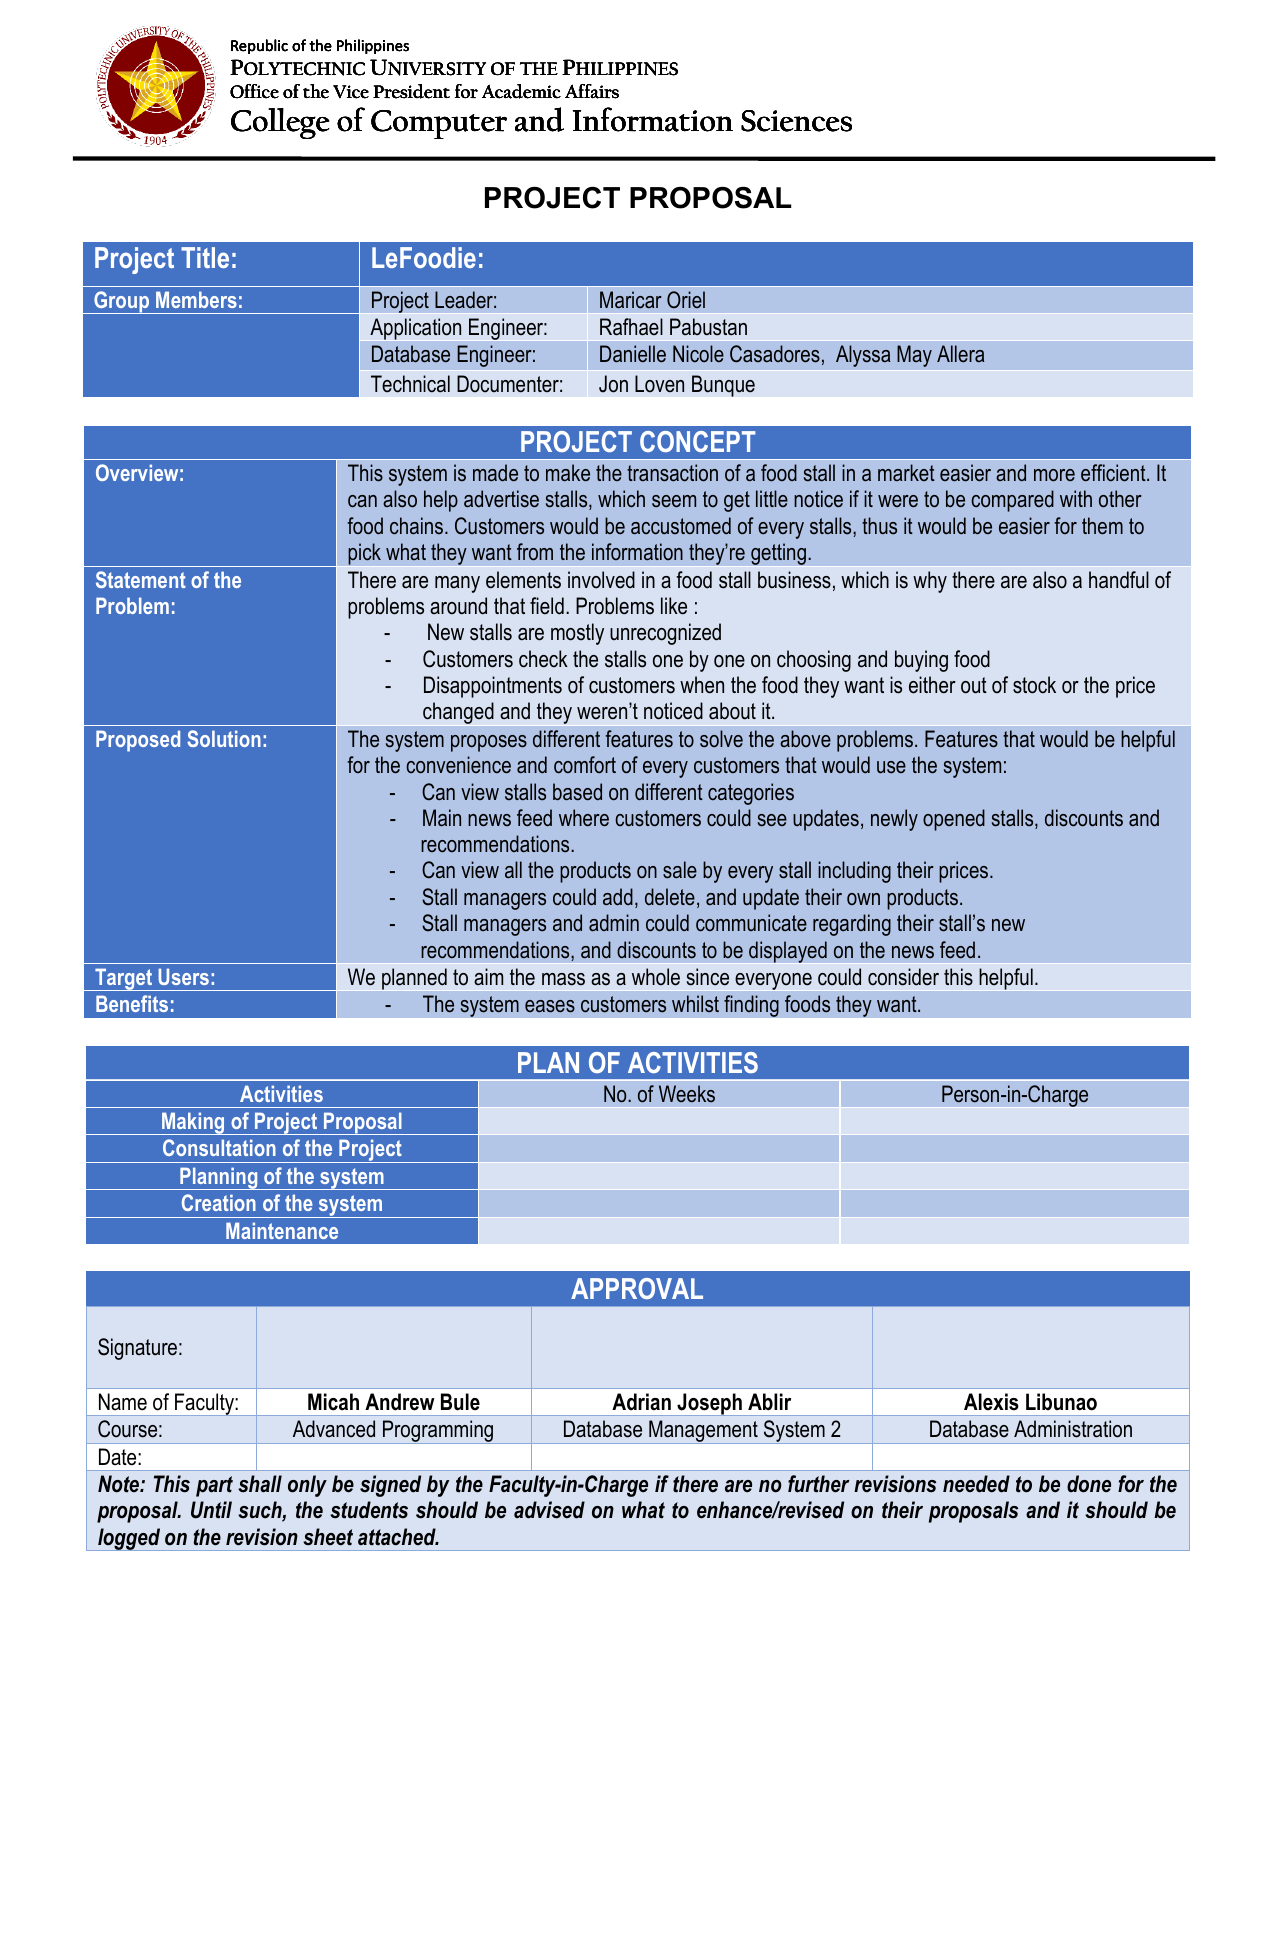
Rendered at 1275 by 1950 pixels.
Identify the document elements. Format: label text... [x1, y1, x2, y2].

table_cell Adrian Joseph Ablir [532, 1389, 872, 1415]
table_cell Alexis Libunao [873, 1389, 1189, 1415]
table_header LeFoodie: [360, 242, 1193, 286]
table_cell [873, 1307, 1189, 1388]
table_cell Advanced Programming [257, 1416, 531, 1443]
table_cell Micah Andrew Bule [257, 1389, 531, 1415]
table_cell [532, 1444, 872, 1470]
table_cell Rafhael Pabustan [588, 314, 1193, 340]
table_cell Database Management System 2 [532, 1416, 872, 1443]
table_cell Making of Project Proposal [86, 1108, 478, 1134]
table_cell Application Engineer: [360, 314, 587, 340]
table_cell [479, 1108, 839, 1134]
picture [95, 25, 216, 147]
table_cell The system proposes different features to solve the above problems. Features that would be helpful for the convenience and comfort of every customers that would use the system: - Can view stalls based on different categories - Main news feed where customers could see updates, newly opened stalls, discounts and recommendations. - Can view all the products on sale by every stall including their prices. - Stall managers could add, delete, and update their own products. - Stall managers and admin could communicate regarding their stall’s new recommendations, and discounts to be displayed on the news feed. [337, 726, 1191, 963]
table_cell Project Leader: [360, 287, 587, 313]
table_cell Proposed Solution: [84, 726, 336, 963]
table_cell [83, 314, 359, 397]
table_cell [841, 1163, 1189, 1189]
table_cell We planned to aim the mass as a whole since everyone could consider this helpful. [337, 964, 1191, 990]
table_cell Planning of the system [86, 1163, 478, 1189]
table_header Project Concept [84, 426, 1191, 459]
table_cell This system is made to make the transaction of a food stall in a market easier and more efficient. It can also help advertise stalls, which seem to get little notice if it were to be compared with other food chains. Customers would be accustomed of every stalls, thus it would be easier for them to pick what they want from the information they’re getting. [337, 460, 1191, 566]
table_cell [532, 1307, 872, 1388]
table_cell Creation of the system [86, 1190, 478, 1217]
table_cell Statement of the Problem: [84, 567, 336, 725]
table_header APPROVAL [87, 1273, 1189, 1306]
text PROJECT PROPOSAL [150, 181, 1125, 214]
table_cell Overview: [84, 460, 336, 566]
table_cell There are many elements involved in a food stall business, which is why there are also a handful of problems around that field. Problems like : - New stalls are mostly unrecognized Customers check the stalls one by one on choosing and buying food Disappointments of customers when the food they want is either out of stock or the price changed and they weren’t noticed about it. [337, 567, 1191, 725]
table_cell Target Users: [84, 964, 336, 990]
table_cell [841, 1218, 1189, 1244]
table_cell No. of Weeks [479, 1081, 839, 1107]
table_cell Person-in-Charge [841, 1081, 1189, 1107]
table_cell [873, 1444, 1189, 1470]
table_cell Course: [87, 1416, 256, 1443]
table_cell Technical Documenter: [360, 371, 587, 397]
table_cell Date: [87, 1444, 256, 1470]
table_cell Group Members: [83, 287, 359, 313]
table_cell [479, 1135, 839, 1162]
table_cell Jon Loven Bunque [588, 371, 1193, 397]
table_cell [257, 1444, 531, 1470]
table_header PLAN of ACTIVITIES [86, 1046, 1189, 1079]
table_cell Activities [86, 1081, 478, 1107]
table_cell [841, 1108, 1189, 1134]
table_cell [257, 1307, 531, 1388]
table_cell Database Engineer: [360, 341, 587, 370]
table_cell [479, 1163, 839, 1189]
table_header Project Title: [83, 242, 359, 286]
table_cell Consultation of the Project [86, 1135, 478, 1162]
table_cell [479, 1218, 839, 1244]
table_cell The system eases customers whilst finding foods they want. [337, 991, 1191, 1018]
table_cell Maintenance [86, 1218, 478, 1244]
table_cell Benefits: [84, 991, 336, 1018]
table_cell Name of Faculty: [87, 1389, 256, 1415]
table_cell Signature: [87, 1307, 256, 1388]
table_cell Note: This part shall only be signed by the Faculty-in-Charge if there are no further revisions needed to be done for the proposal. Until such, the students should be advised on what to enhance/revised on their proposals and it should be logged on the revision sheet attached. [87, 1471, 1189, 1550]
table_cell [479, 1190, 839, 1217]
table_cell [841, 1190, 1189, 1217]
table_cell Database Administration [873, 1416, 1189, 1443]
table_cell Maricar Oriel [588, 287, 1193, 313]
table_cell [841, 1135, 1189, 1162]
table_cell Danielle Nicole Casadores, Alyssa May Allera [588, 341, 1193, 370]
